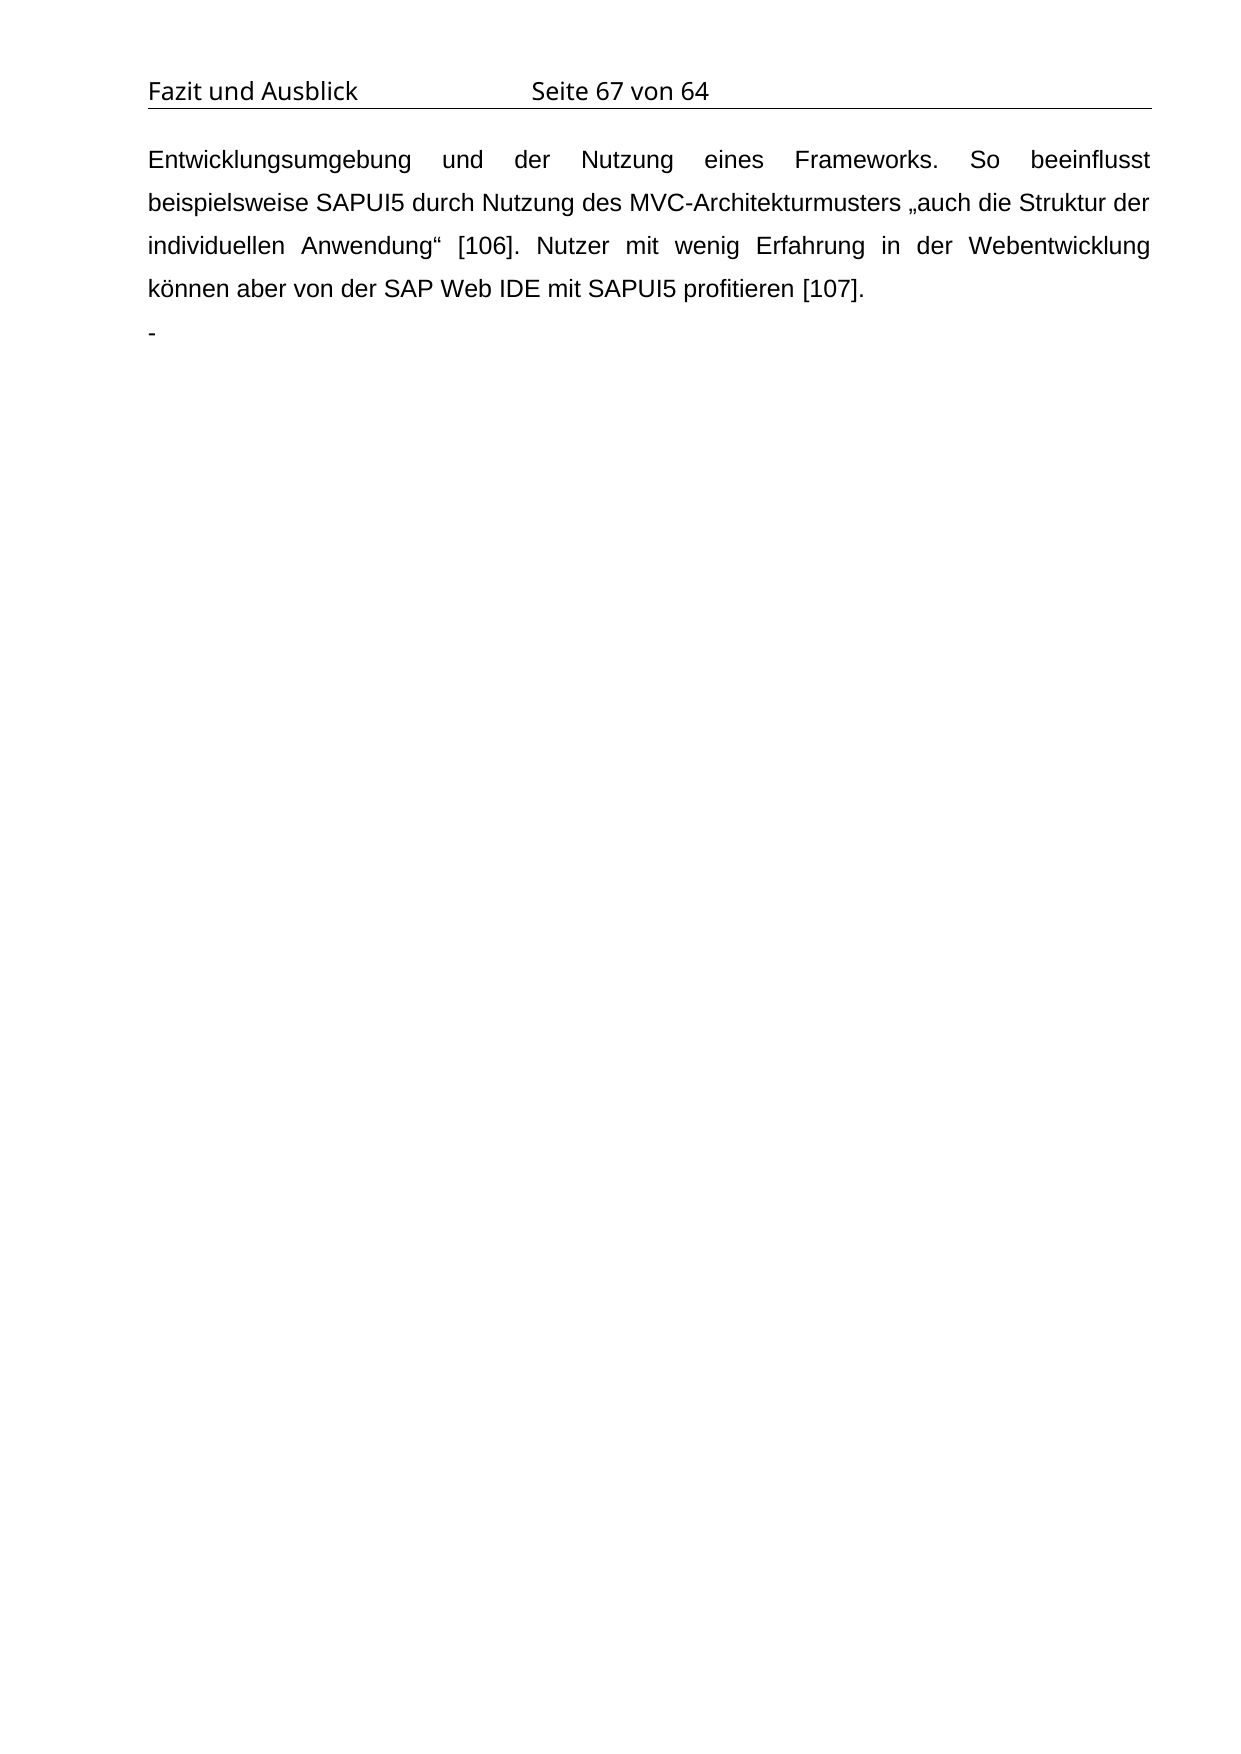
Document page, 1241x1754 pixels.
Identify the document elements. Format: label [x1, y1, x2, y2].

text [148, 145, 1152, 303]
